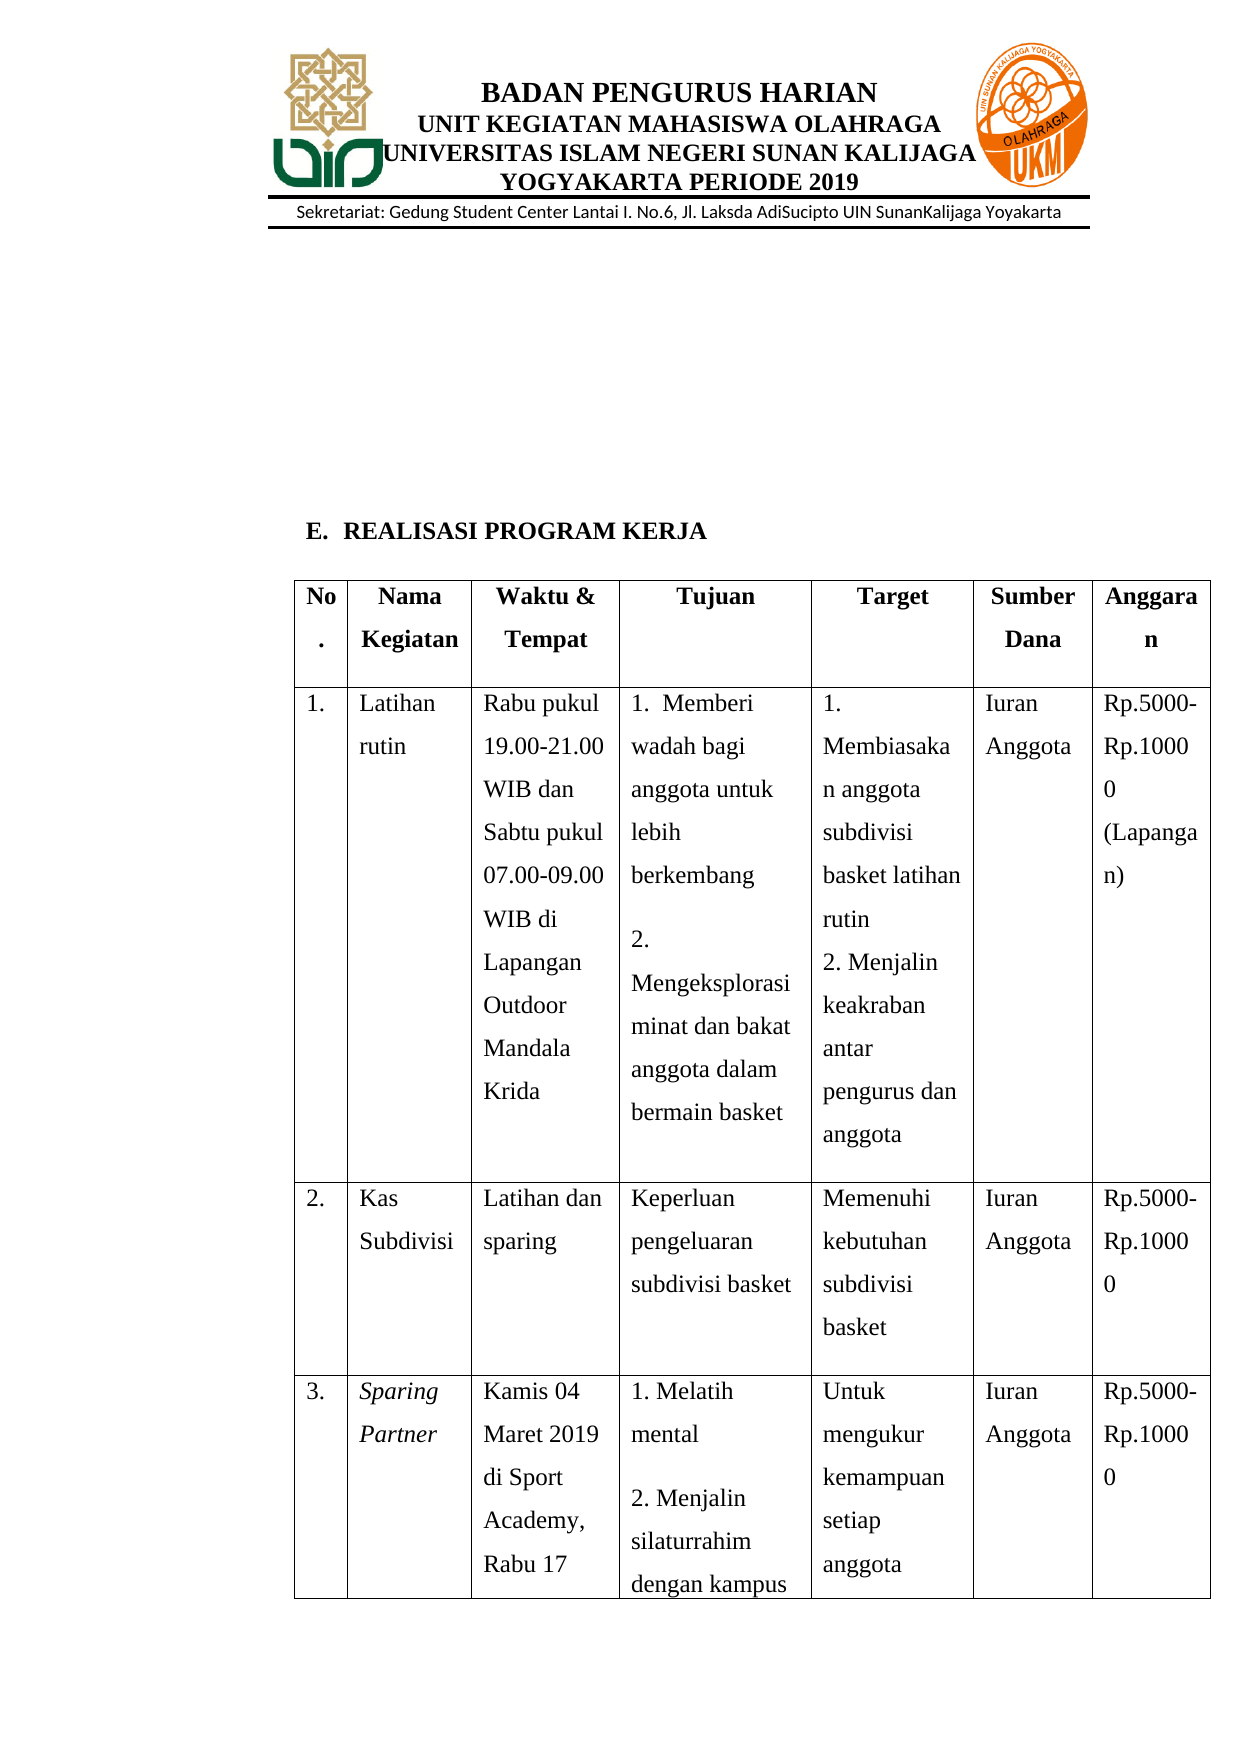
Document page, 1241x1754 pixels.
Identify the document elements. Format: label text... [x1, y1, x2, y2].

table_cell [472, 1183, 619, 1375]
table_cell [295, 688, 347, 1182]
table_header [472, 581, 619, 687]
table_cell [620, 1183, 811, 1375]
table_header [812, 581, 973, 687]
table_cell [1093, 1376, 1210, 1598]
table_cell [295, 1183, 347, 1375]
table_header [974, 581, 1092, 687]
picture [972, 40, 1092, 189]
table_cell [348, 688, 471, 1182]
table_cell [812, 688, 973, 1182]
picture [272, 47, 384, 188]
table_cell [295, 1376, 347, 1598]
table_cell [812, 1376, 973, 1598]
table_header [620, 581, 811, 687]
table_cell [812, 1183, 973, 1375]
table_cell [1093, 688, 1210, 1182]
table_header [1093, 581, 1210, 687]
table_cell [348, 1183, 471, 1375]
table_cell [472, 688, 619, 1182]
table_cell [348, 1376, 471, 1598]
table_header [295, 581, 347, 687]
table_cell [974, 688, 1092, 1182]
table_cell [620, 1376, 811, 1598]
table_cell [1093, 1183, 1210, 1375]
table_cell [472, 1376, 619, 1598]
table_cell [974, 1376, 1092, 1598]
list REALISASI PROGRAM KERJA [306, 516, 1090, 545]
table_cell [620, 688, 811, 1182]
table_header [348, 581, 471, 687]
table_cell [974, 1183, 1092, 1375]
